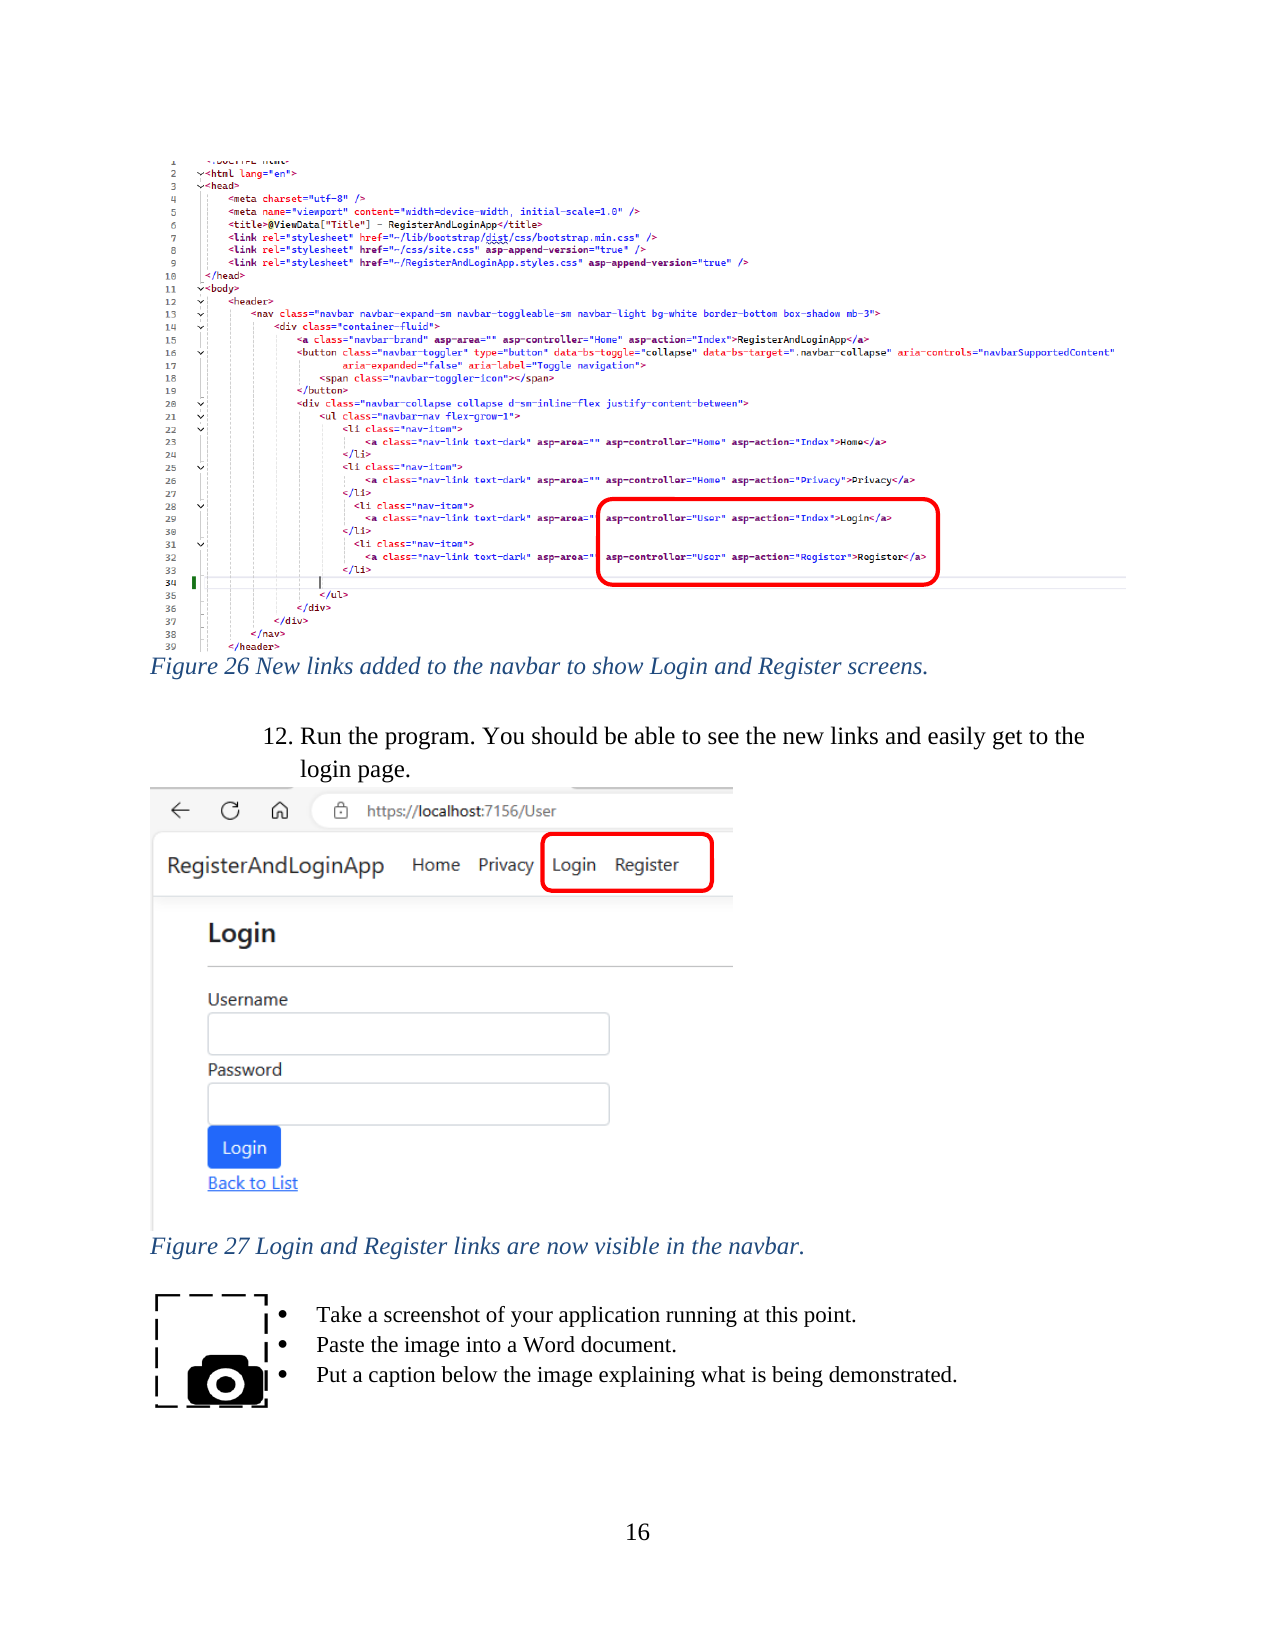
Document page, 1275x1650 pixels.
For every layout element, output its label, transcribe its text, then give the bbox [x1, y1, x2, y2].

text Figure 26 New links added to the navbar to show Login and Register screens. [150, 652, 1125, 680]
picture [150, 161, 1126, 652]
list Run the program. You should be able to see the new links and easily get to the login page. [262, 721, 1125, 783]
picture [150, 1288, 271, 1414]
text Figure 27 Login and Register links are now visible in the navbar. [150, 1231, 1125, 1260]
picture [150, 787, 733, 1231]
